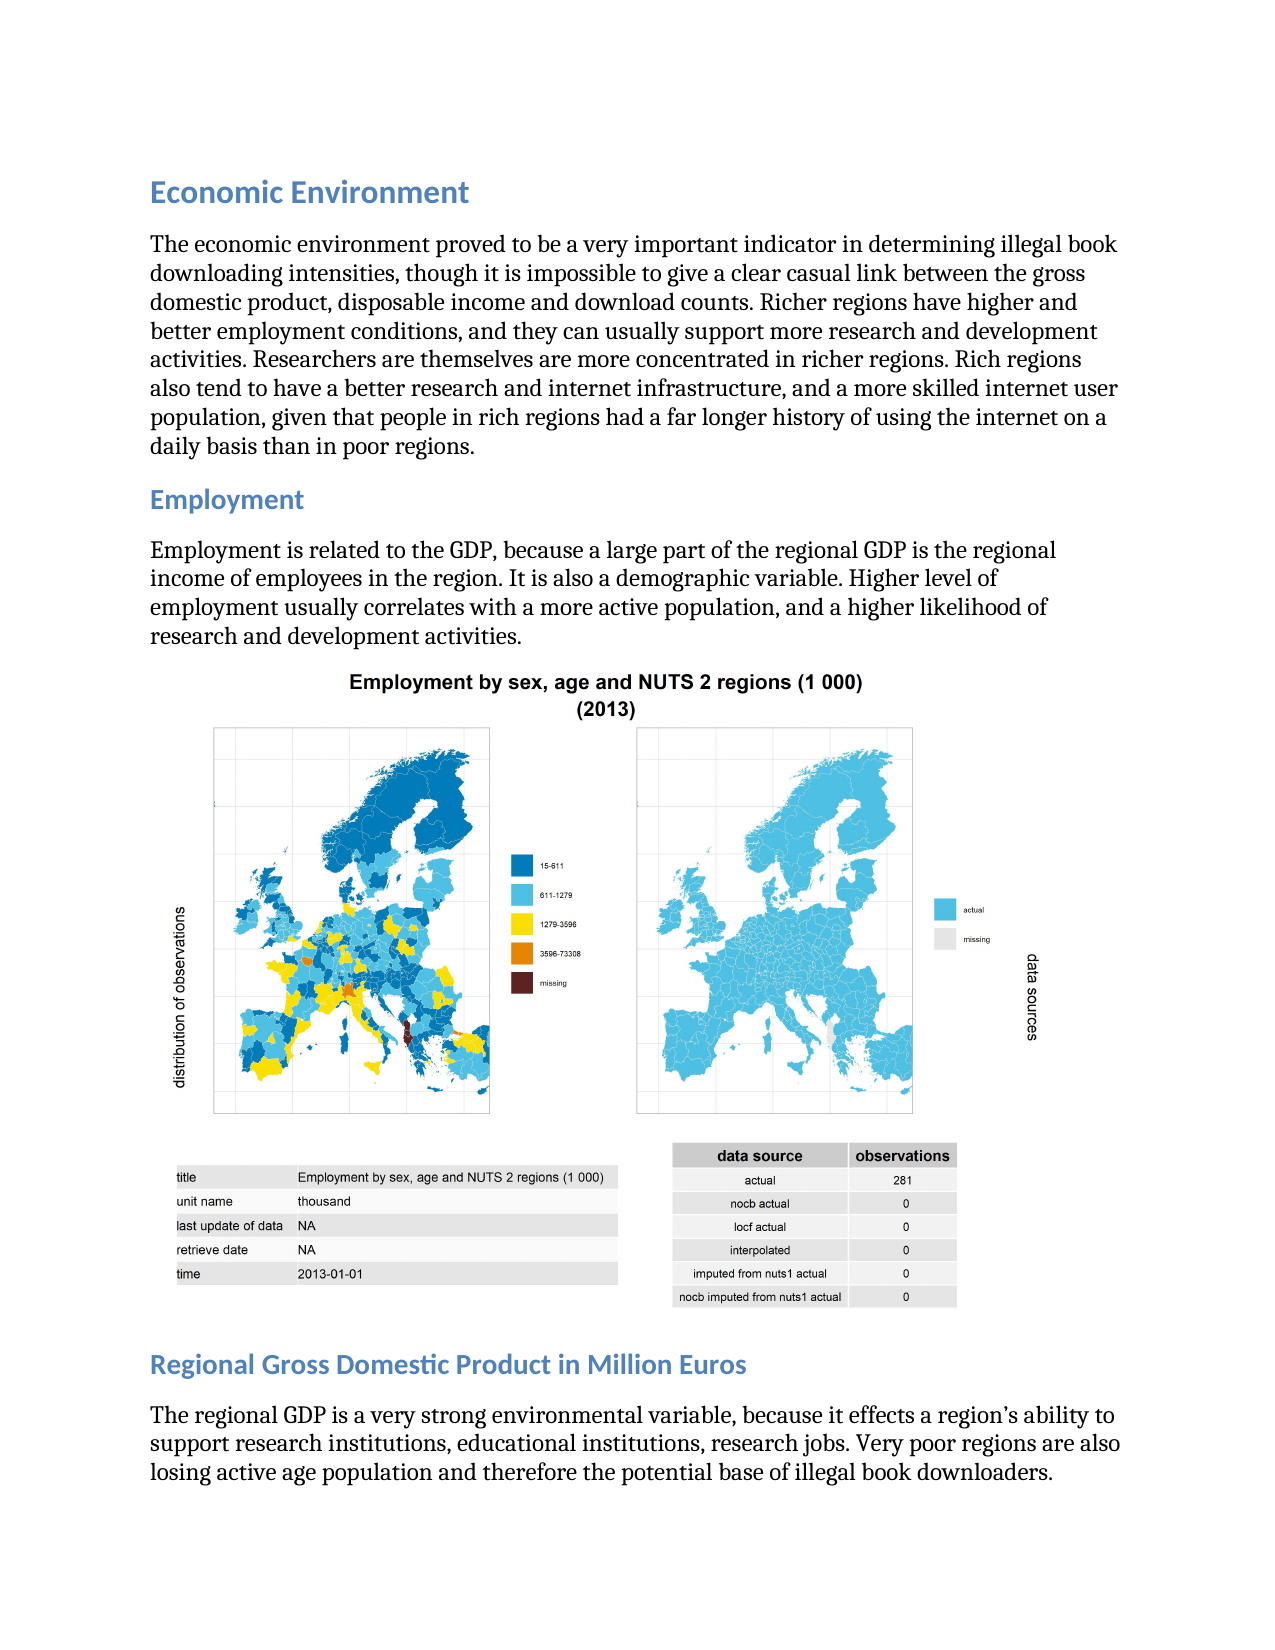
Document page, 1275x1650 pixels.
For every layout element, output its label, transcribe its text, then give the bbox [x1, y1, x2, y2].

picture [168, 669, 1044, 1326]
subtitle Economic Environment [150, 171, 1125, 212]
subtitle Regional Gross Domestic Product in Million Euros [150, 1346, 1125, 1382]
text Employment is related to the GDP, because a large part of the regional GDP is the regional income of employees in the region. It is also a demographic variable. Higher level of employment usually correlates with a more active population, and a higher likelihood of research and development activities. [150, 536, 1125, 651]
text The regional GDP is a very strong environmental variable, because it effects a region’s ability to support research institutions, educational institutions, research jobs. Very poor regions are also losing active age population and therefore the potential base of illegal book downloaders. [150, 1401, 1125, 1487]
subtitle Employment [150, 481, 1125, 517]
text The economic environment proved to be a very important indicator in determining illegal book downloading intensities, though it is impossible to give a clear casual link between the gross domestic product, disposable income and download counts. Richer regions have higher and better employment conditions, and they can usually support more research and development activities. Researchers are themselves are more concentrated in richer regions. Rich regions also tend to have a better research and internet infrastructure, and a more skilled internet user population, given that people in rich regions had a far longer history of using the internet on a daily basis than in poor regions. [150, 230, 1125, 460]
